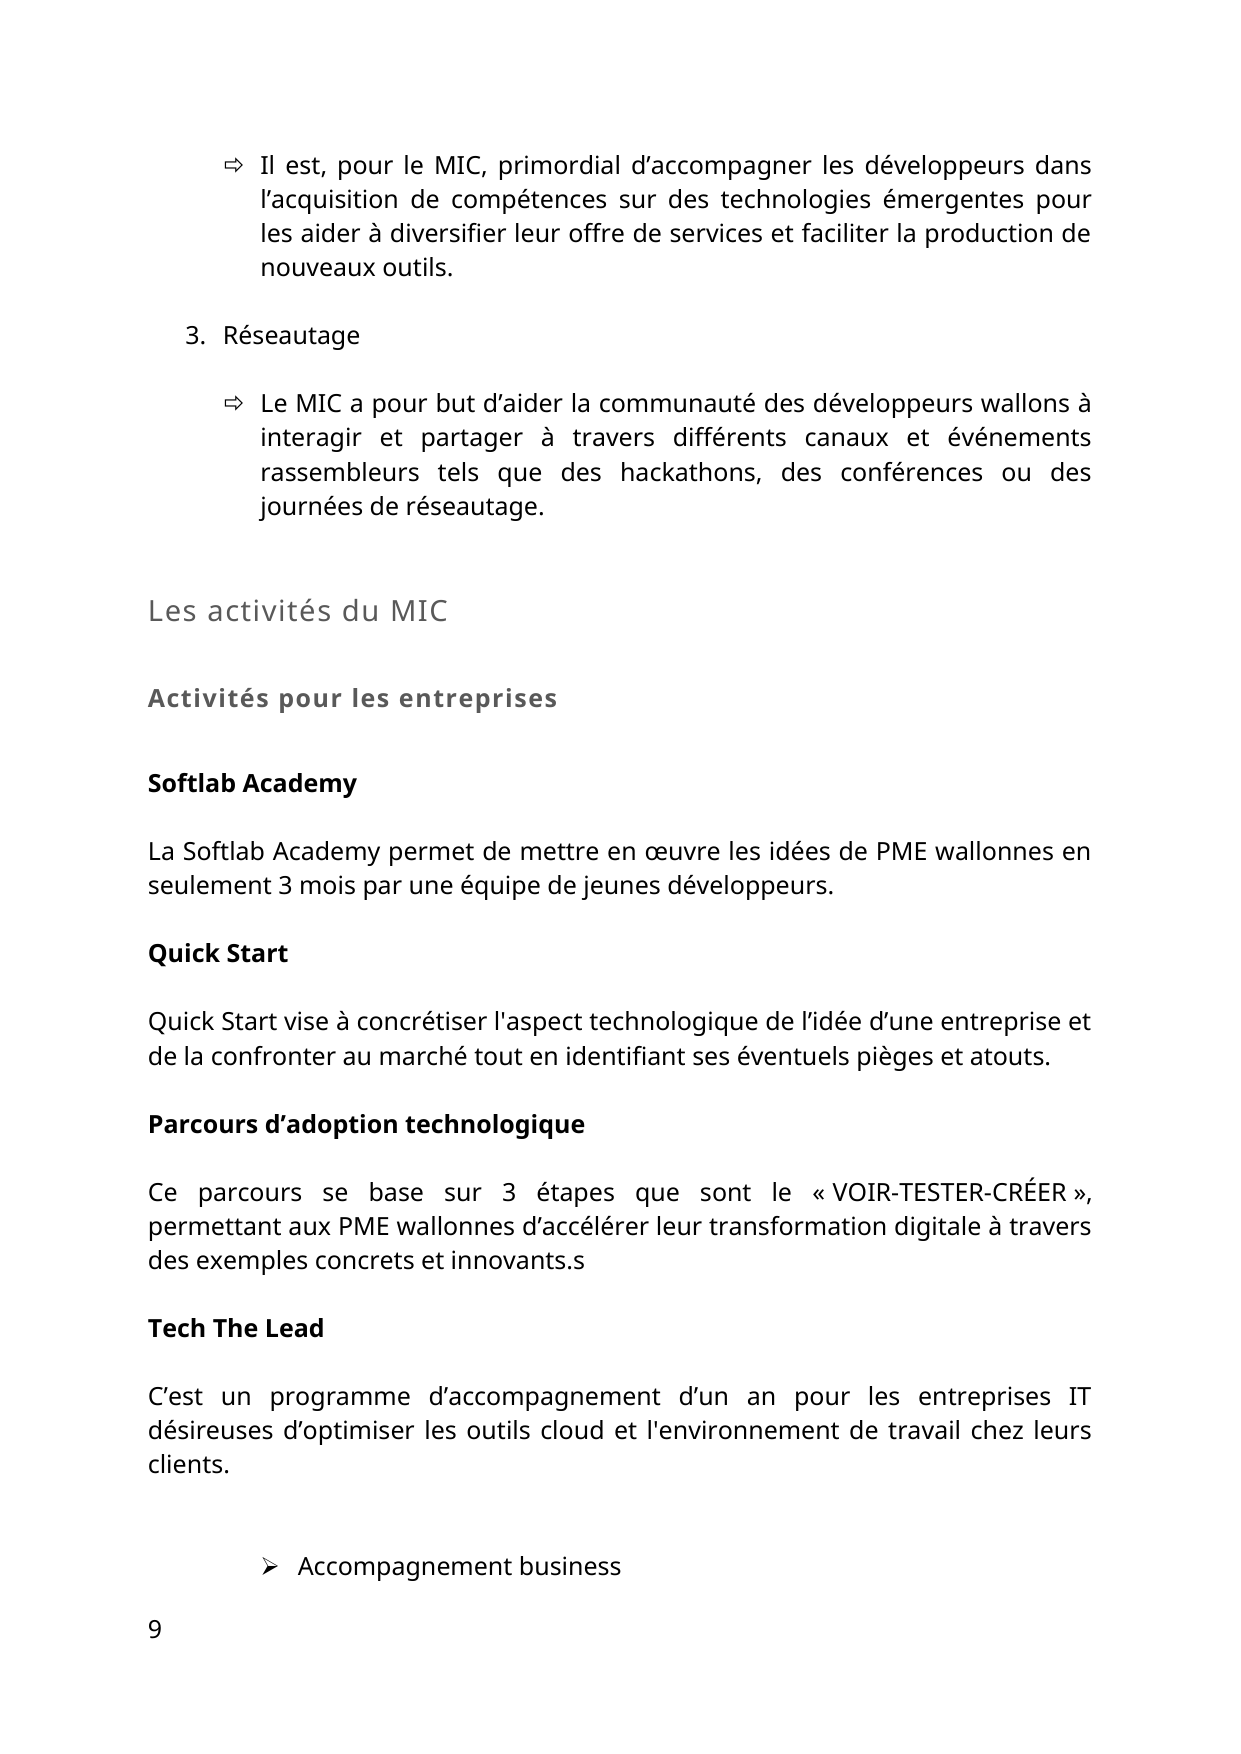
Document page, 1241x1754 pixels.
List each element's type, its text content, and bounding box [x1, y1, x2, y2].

text Quick Start vise à concrétiser l'aspect technologique de l’idée d’une entreprise et de la confronter au marché tout en identifiant ses éventuels pièges et atouts. [148, 1004, 1093, 1072]
list Réseautage [185, 318, 1093, 352]
text Quick Start [148, 936, 1093, 970]
list Le MIC a pour but d’aider la communauté des développeurs wallons à interagir et partager à travers différents canaux et événements rassembleurs tels que des hackathons, des conférences ou des journées de réseautage. [223, 386, 1093, 522]
subtitle Activités pour les entreprises [148, 681, 1093, 715]
text C’est un programme d’accompagnement d’un an pour les entreprises IT désireuses d’optimiser les outils cloud et l'environnement de travail chez leurs clients. [148, 1379, 1093, 1481]
list Il est, pour le MIC, primordial d’accompagner les développeurs dans l’acquisition de compétences sur des technologies émergentes pour les aider à diversifier leur offre de services et faciliter la production de nouveaux outils. [223, 148, 1093, 284]
text Tech The Lead [148, 1311, 1093, 1345]
text La Softlab Academy permet de mettre en œuvre les idées de PME wallonnes en seulement 3 mois par une équipe de jeunes développeurs. [148, 834, 1093, 902]
text Ce parcours se base sur 3 étapes que sont le « VOIR-TESTER-CRÉER », permettant aux PME wallonnes d’accélérer leur transformation digitale à travers des exemples concrets et innovants.s [148, 1174, 1093, 1277]
text Parcours d’adoption technologique [148, 1106, 1093, 1140]
text Softlab Academy [148, 766, 1093, 800]
subtitle Les activités du MIC [148, 590, 1093, 630]
list Accompagnement business [260, 1549, 1093, 1583]
